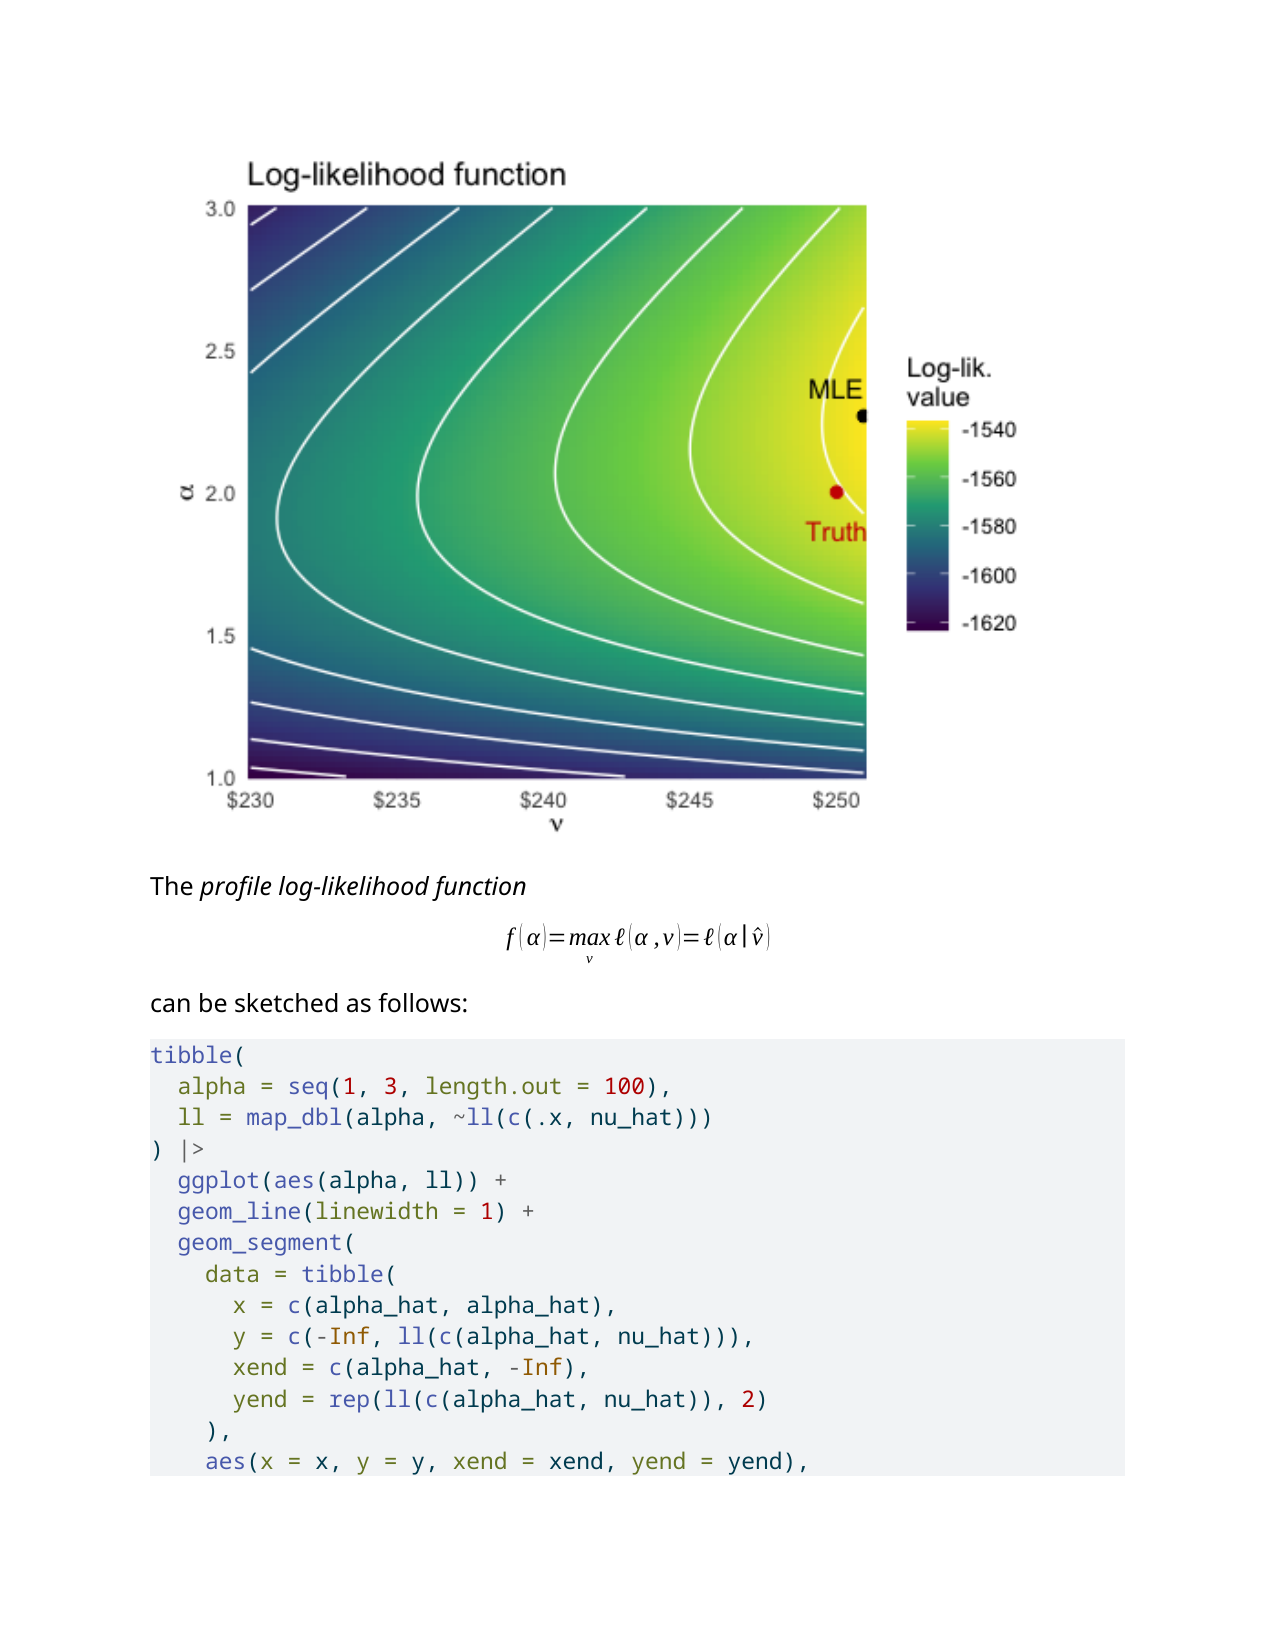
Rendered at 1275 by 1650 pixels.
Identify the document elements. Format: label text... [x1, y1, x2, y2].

text The profile log-likelihood function [150, 869, 1125, 903]
text can be sketched as follows: [150, 986, 1125, 1020]
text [150, 1039, 1125, 1476]
picture [168, 150, 1044, 850]
